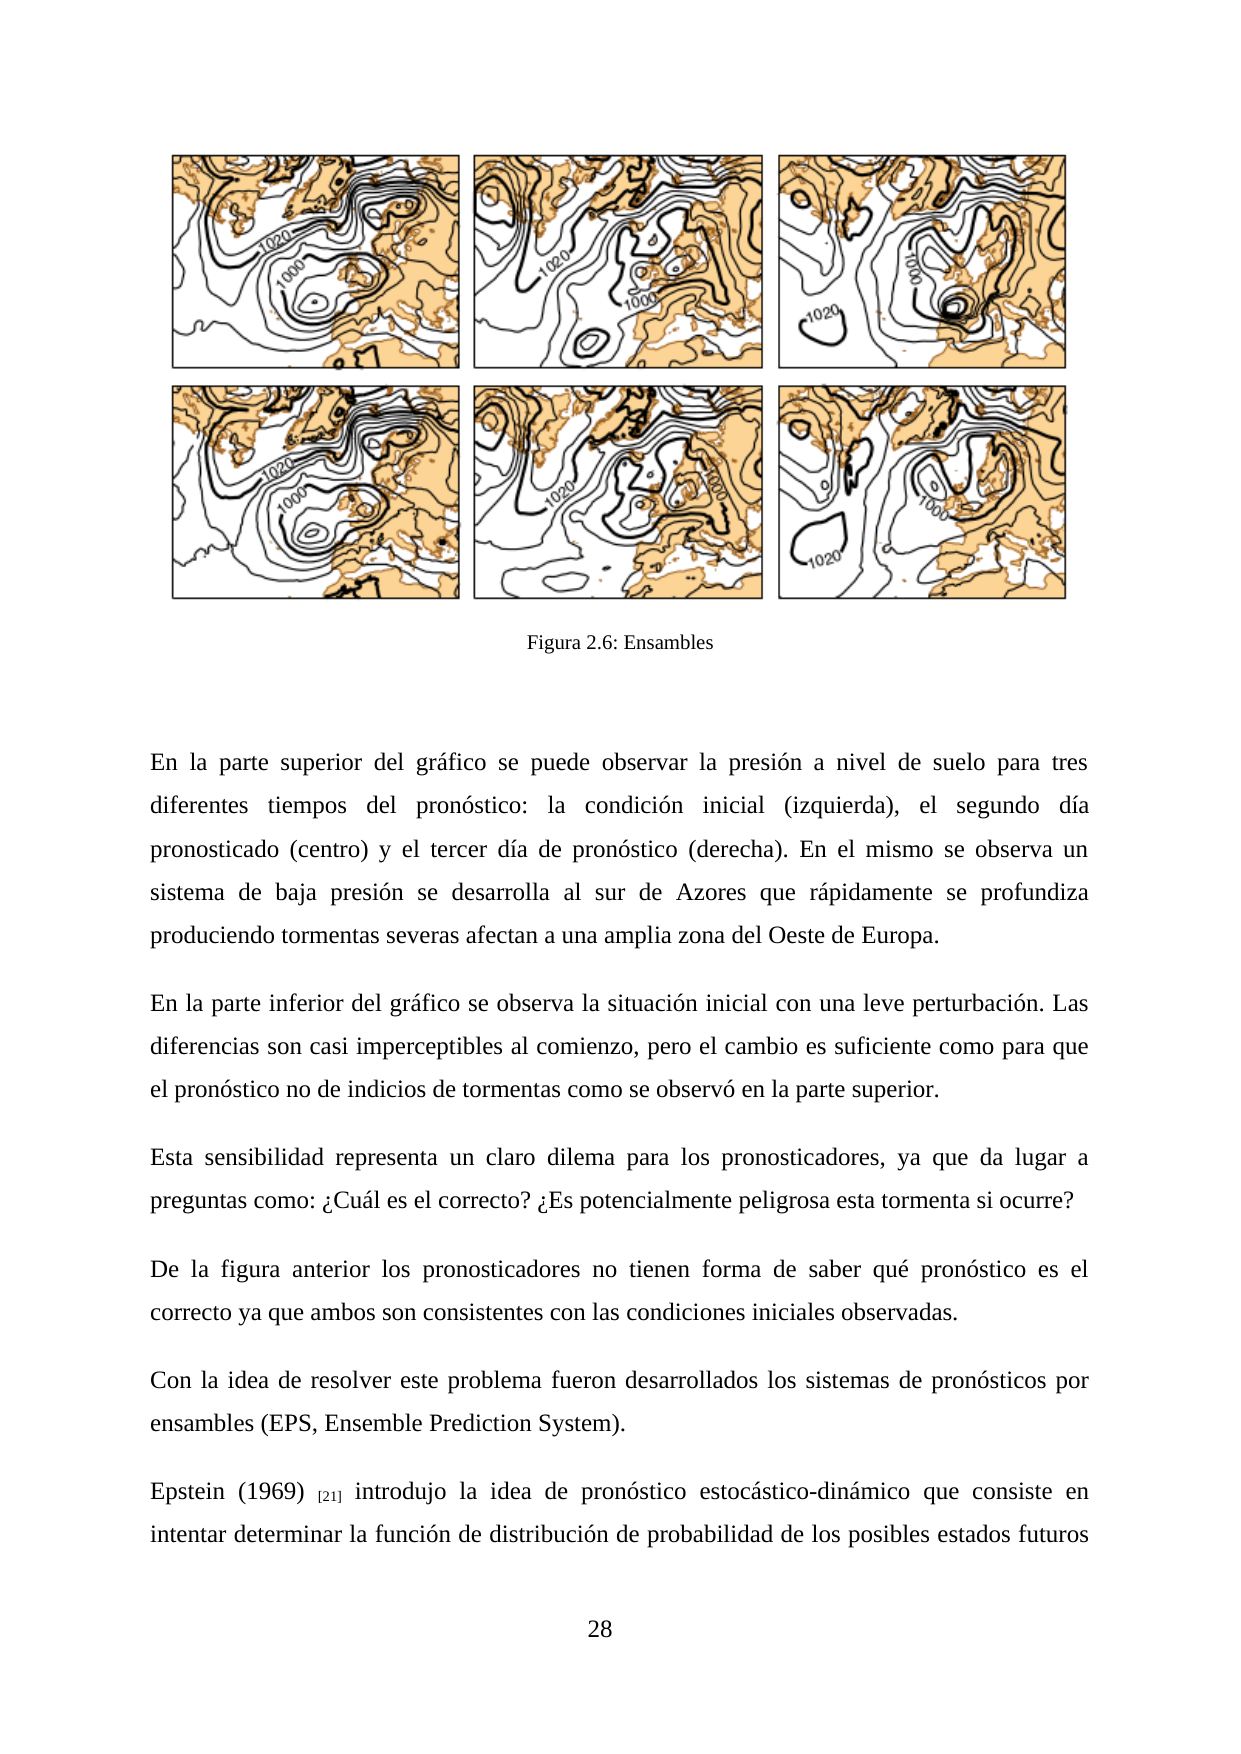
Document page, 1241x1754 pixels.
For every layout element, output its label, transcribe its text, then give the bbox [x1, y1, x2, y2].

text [150, 1476, 1090, 1548]
text De la figura anterior los pronosticadores no tienen forma de saber qué pronóstico es el correcto ya que ambos son consistentes con las condiciones iniciales observadas. [150, 1254, 1090, 1326]
text En la parte superior del gráfico se puede observar la presión a nivel de suelo para tres diferentes tiempos del pronóstico: la condición inicial (izquierda), el segundo día pronosticado (centro) y el tercer día de pronóstico (derecha). En el mismo se observa un sistema de baja presión se desarrolla al sur de Azores que rápidamente se profundiza produciendo tormentas severas afectan a una amplia zona del Oeste de Europa. [150, 747, 1090, 949]
picture [167, 150, 1074, 607]
text Con la idea de resolver este problema fueron desarrollados los sistemas de pronósticos por ensambles (EPS, Ensemble Prediction System). [150, 1365, 1090, 1437]
text Figura 2.6: Ensambles [150, 630, 1090, 654]
text Esta sensibilidad representa un claro dilema para los pronosticadores, ya que da lugar a preguntas como: ¿Cuál es el correcto? ¿Es potencialmente peligrosa esta tormenta si ocurre? [150, 1142, 1090, 1214]
text En la parte inferior del gráfico se observa la situación inicial con una leve perturbación. Las diferencias son casi imperceptibles al comienzo, pero el cambio es suficiente como para que el pronóstico no de indicios de tormentas como se observó en la parte superior. [150, 988, 1090, 1103]
